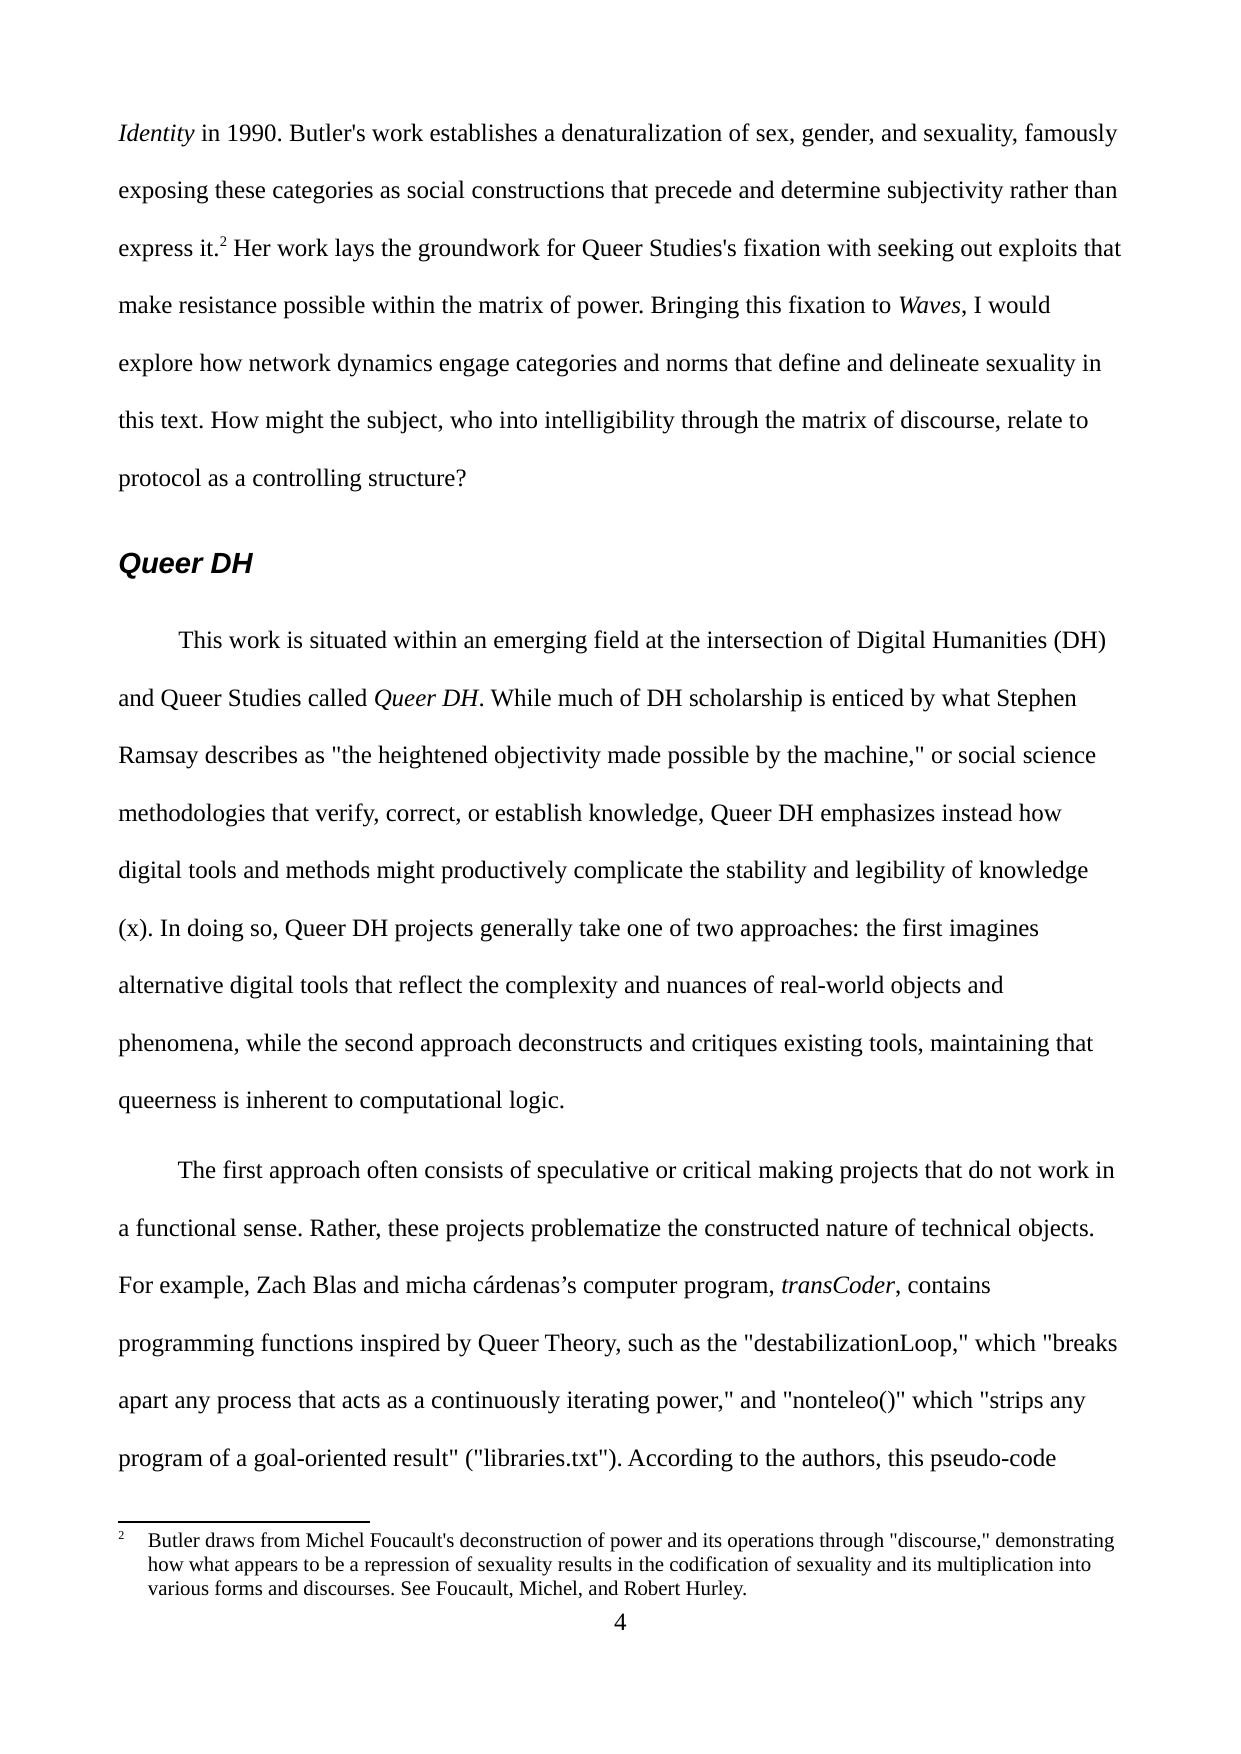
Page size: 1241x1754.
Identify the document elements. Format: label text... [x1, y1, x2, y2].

text This work is situated within an emerging field at the intersection of Digital Humanities (DH) and Queer Studies called Queer DH. While much of DH scholarship is enticed by what Stephen Ramsay describes as "the heightened objectivity made possible by the machine," or social science methodologies that verify, correct, or establish knowledge, Queer DH emphasizes instead how digital tools and methods might productively complicate the stability and legibility of knowledge (x). In doing so, Queer DH projects generally take one of two approaches: the first imagines alternative digital tools that reflect the complexity and nuances of real-world objects and phenomena, while the second approach deconstructs and critiques existing tools, maintaining that queerness is inherent to computational logic. [118, 625, 1122, 1114]
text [118, 118, 1122, 492]
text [118, 1155, 1122, 1471]
subtitle Queer DH [118, 546, 1122, 579]
